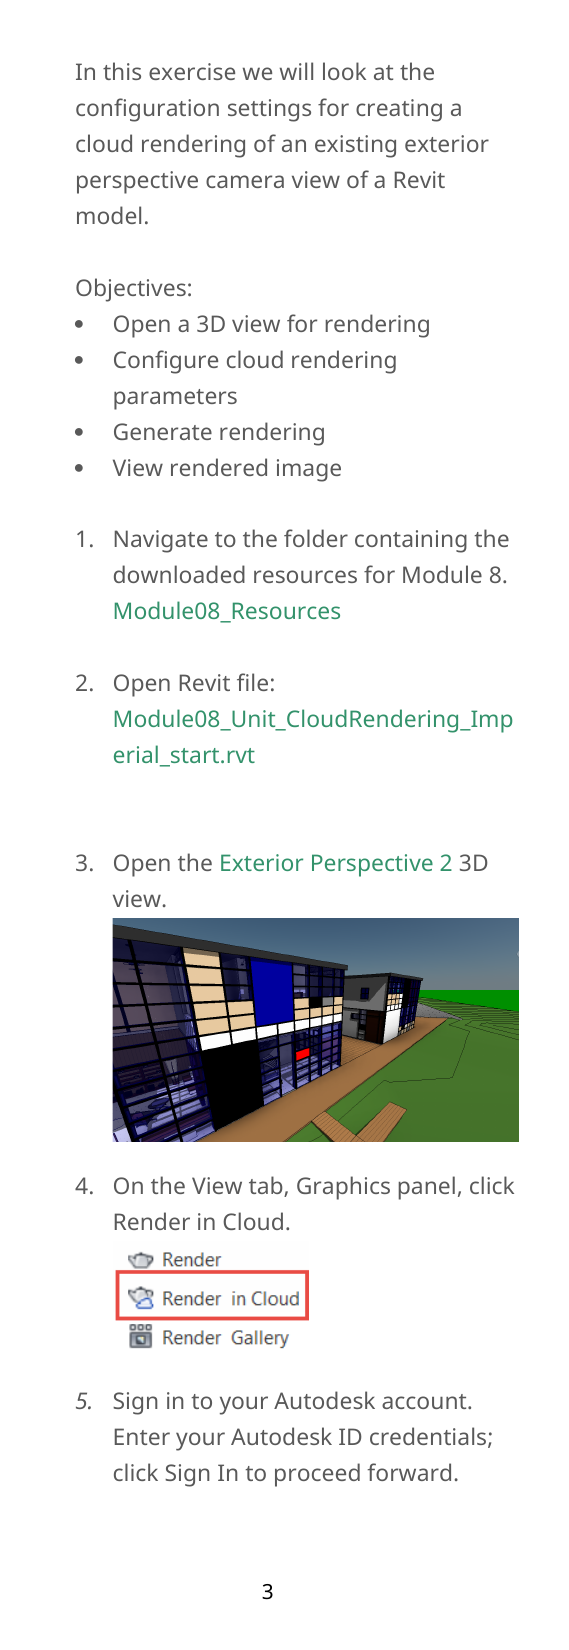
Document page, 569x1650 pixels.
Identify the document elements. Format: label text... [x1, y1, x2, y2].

list Module08_Unit_CloudRendering_Imperial_start.rvt [112, 703, 523, 770]
text On the View tab, Graphics panel, click Render in Cloud. [75, 1170, 523, 1237]
text Navigate to the folder containing the downloaded resources for Module 8. [75, 523, 523, 591]
text Configure cloud rendering parameters [75, 344, 523, 411]
text Open a 3D view for rendering [75, 308, 523, 339]
text Open Revit file: [75, 667, 523, 698]
text In this exercise we will look at the configuration settings for creating a cloud rendering of an existing exterior perspective camera view of a Revit model. [75, 56, 523, 231]
text Generate rendering [75, 416, 523, 447]
text View rendered image [75, 452, 523, 483]
picture [112, 1241, 309, 1357]
text Sign in to your Autodesk account. Enter your Autodesk ID credentials; click Sign In to proceed forward. [75, 1385, 523, 1488]
picture [112, 918, 519, 1142]
text Open the Exterior Perspective 2 3D view. [75, 847, 523, 914]
text Module08_Resources [75, 595, 523, 627]
text Objectives: [75, 272, 523, 303]
